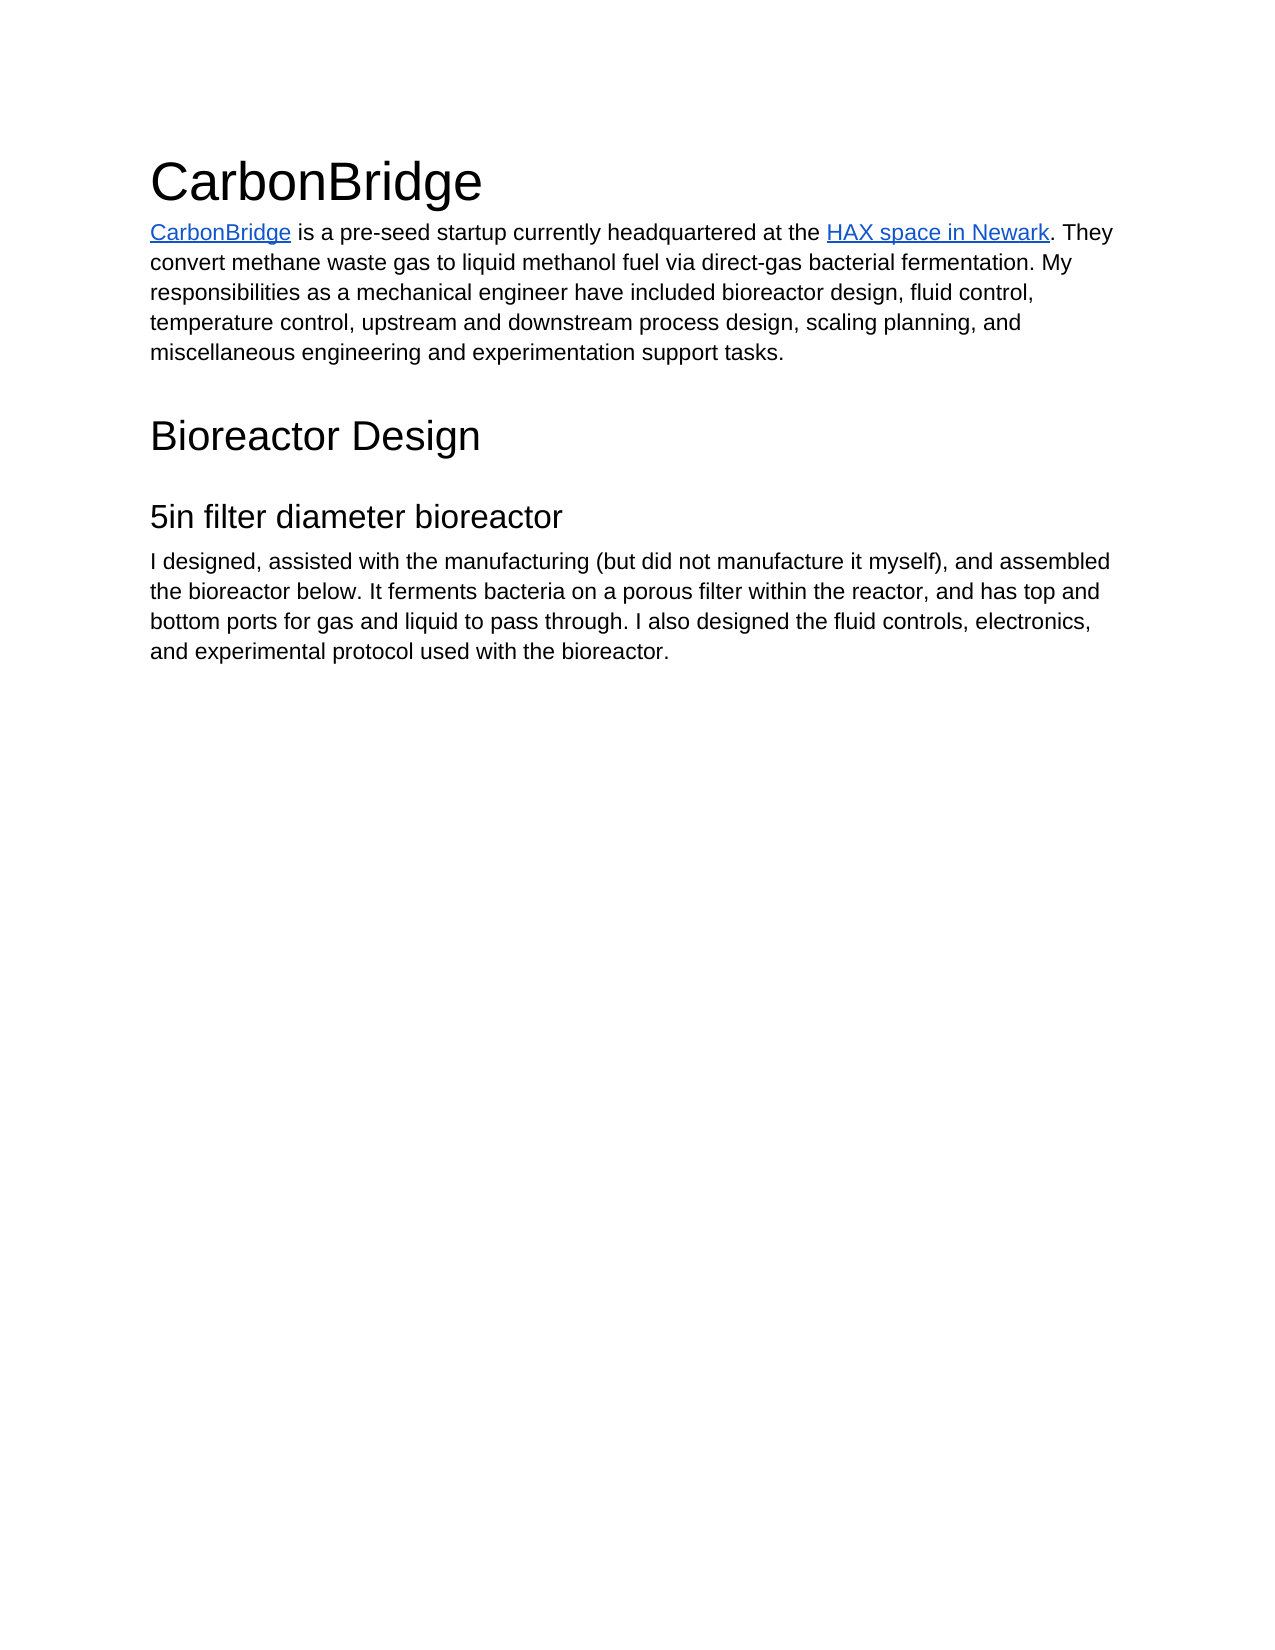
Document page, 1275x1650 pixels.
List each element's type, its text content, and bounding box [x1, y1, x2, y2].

subtitle Bioreactor Design [150, 411, 1125, 459]
text I designed, assisted with the manufacturing (but did not manufacture it myself), and assembled the bioreactor below. It ferments bacteria on a porous filter within the reactor, and has top and bottom ports for gas and liquid to pass through. I also designed the fluid controls, electronics, and experimental protocol used with the bioreactor. [150, 548, 1125, 664]
text CarbonBridge is a pre-seed startup currently headquartered at the HAX space in Newark. They convert methane waste gas to liquid methanol fuel via direct-gas bacterial fermentation. My responsibilities as a mechanical engineer have included bioreactor design, fluid control, temperature control, upstream and downstream process design, scaling planning, and miscellaneous engineering and experimentation support tasks. [150, 218, 1125, 366]
subtitle 5in filter diameter bioreactor [150, 497, 1125, 535]
title CarbonBridge [150, 150, 1125, 212]
